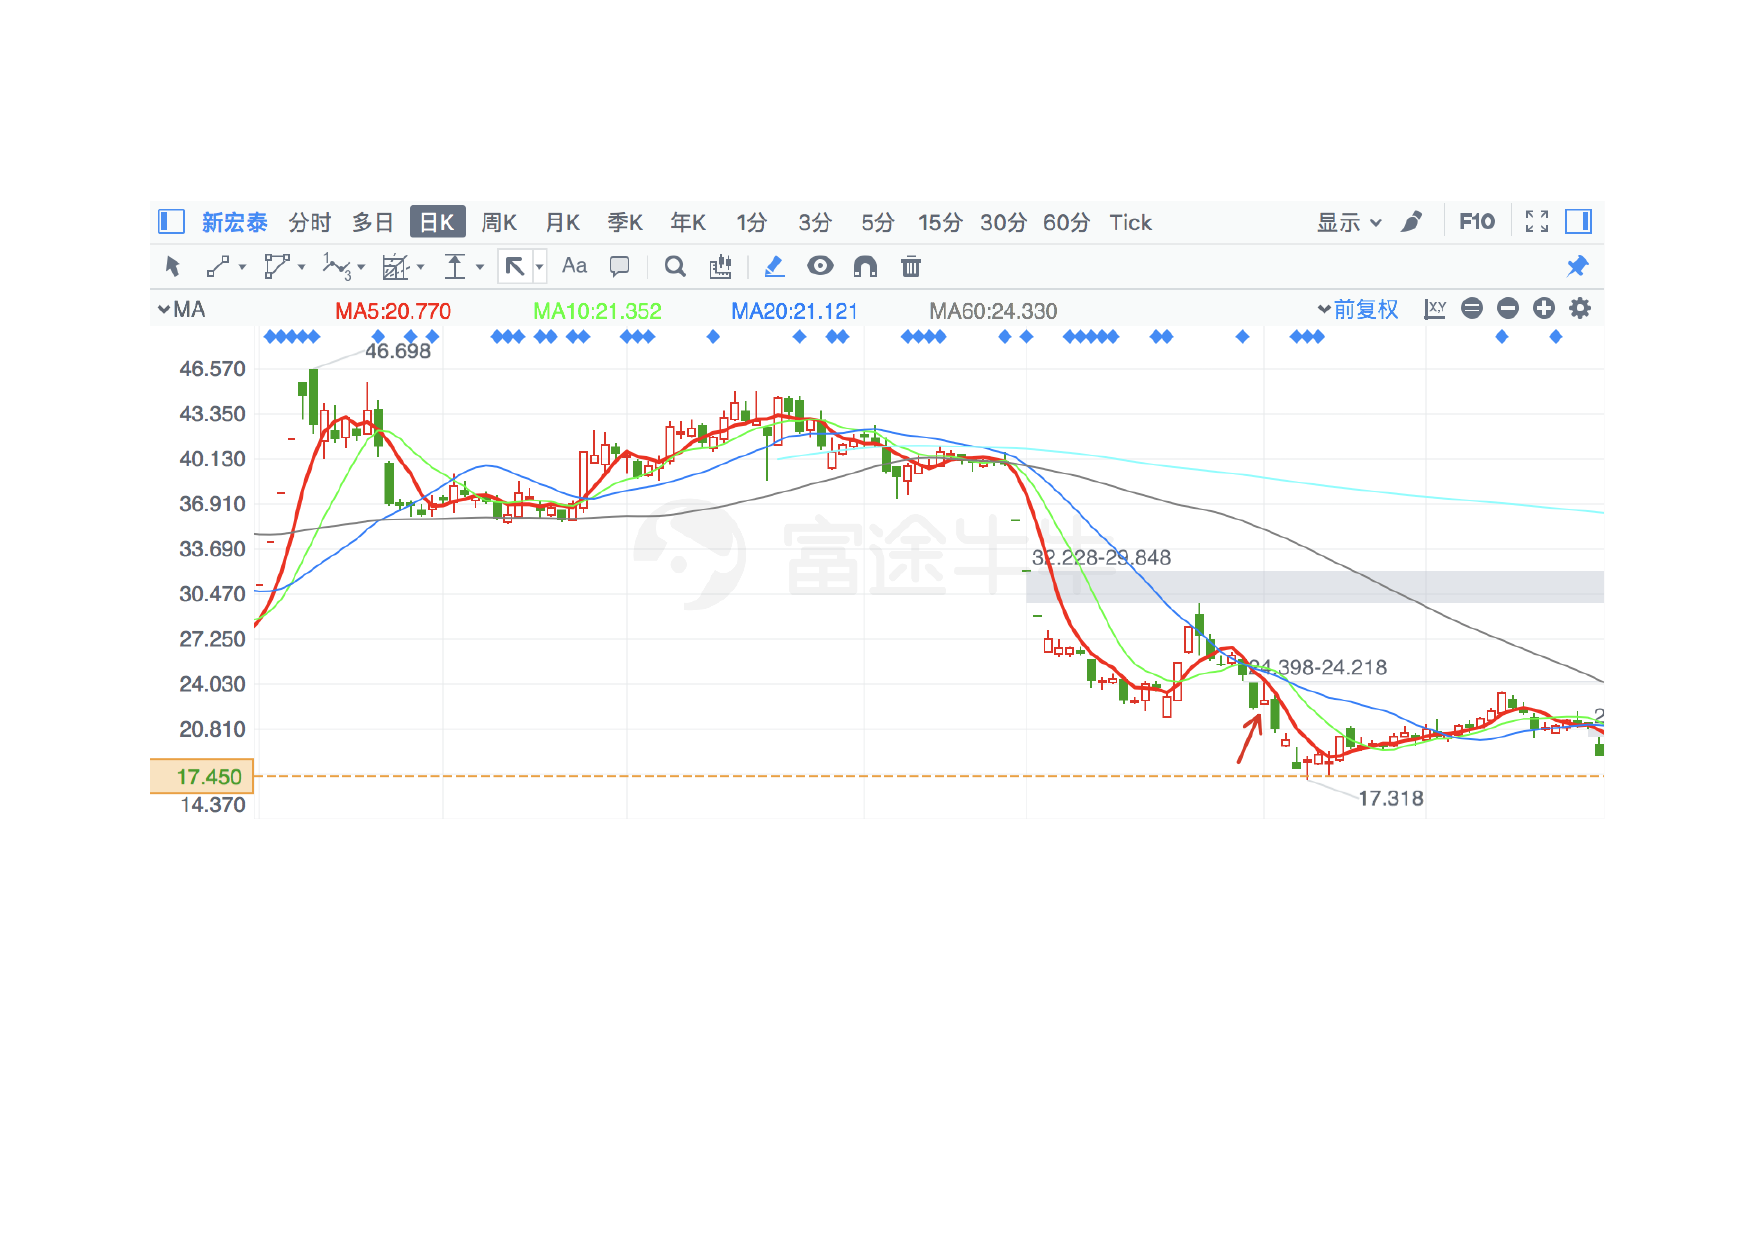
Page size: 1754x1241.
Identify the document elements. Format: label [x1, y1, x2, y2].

picture [150, 201, 1605, 819]
